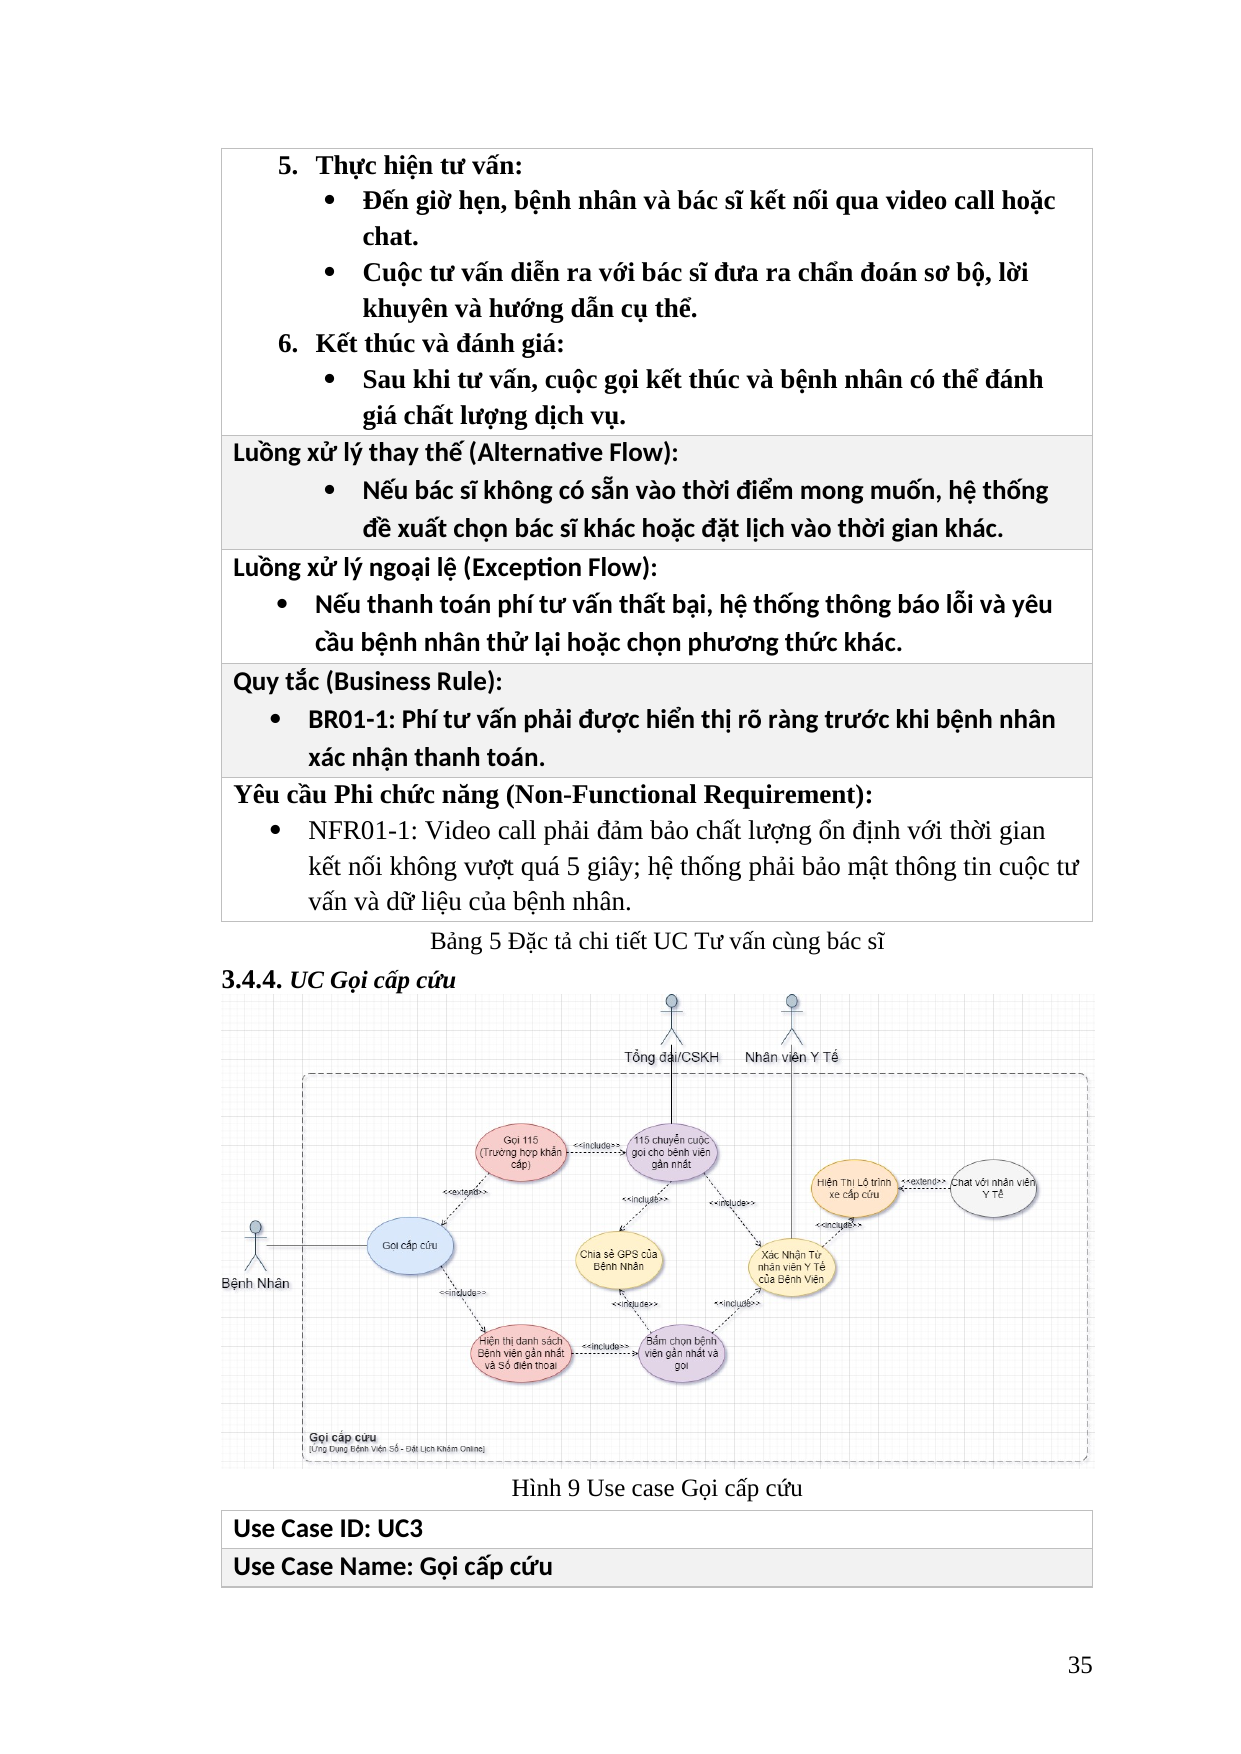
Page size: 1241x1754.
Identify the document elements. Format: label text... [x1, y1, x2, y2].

table_cell Use Case Name: Gọi cấp cứu [222, 1549, 1092, 1586]
subtitle UC Gọi cấp cứu [221, 963, 1092, 994]
table_cell Quy tắc (Business Rule): BR01-1: Phí tư vấn phải được hiển thị rõ ràng trước khi bệnh nhân xác nhận thanh toán. [222, 664, 1092, 777]
table_cell Luồng xử lý thay thế (Alternative Flow): Nếu bác sĩ không có sẵn vào thời điểm mong muốn, hệ thống đề xuất chọn bác sĩ khác hoặc đặt lịch vào thời gian khác. [222, 436, 1092, 549]
text Hình 9 Use case Gọi cấp cứu [221, 1473, 1092, 1501]
picture [221, 994, 1095, 1469]
text Bảng 5 Đặc tả chi tiết UC Tư vấn cùng bác sĩ [221, 926, 1092, 955]
table_cell Yêu cầu Phi chức năng (Non-Functional Requirement): NFR01-1: Video call phải đảm bảo chất lượng ổn định với thời gian kết nối không vượt quá 5 giây; hệ thống phải bảo mật thông tin cuộc tư vấn và dữ liệu của bệnh nhân. [222, 778, 1092, 921]
table_cell Luồng xử lý ngoại lệ (Exception Flow): Nếu thanh toán phí tư vấn thất bại, hệ thống thông báo lỗi và yêu cầu bệnh nhân thử lại hoặc chọn phương thức khác. [222, 550, 1092, 663]
table_header Use Case ID: UC3 [222, 1511, 1092, 1548]
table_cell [222, 149, 1092, 434]
